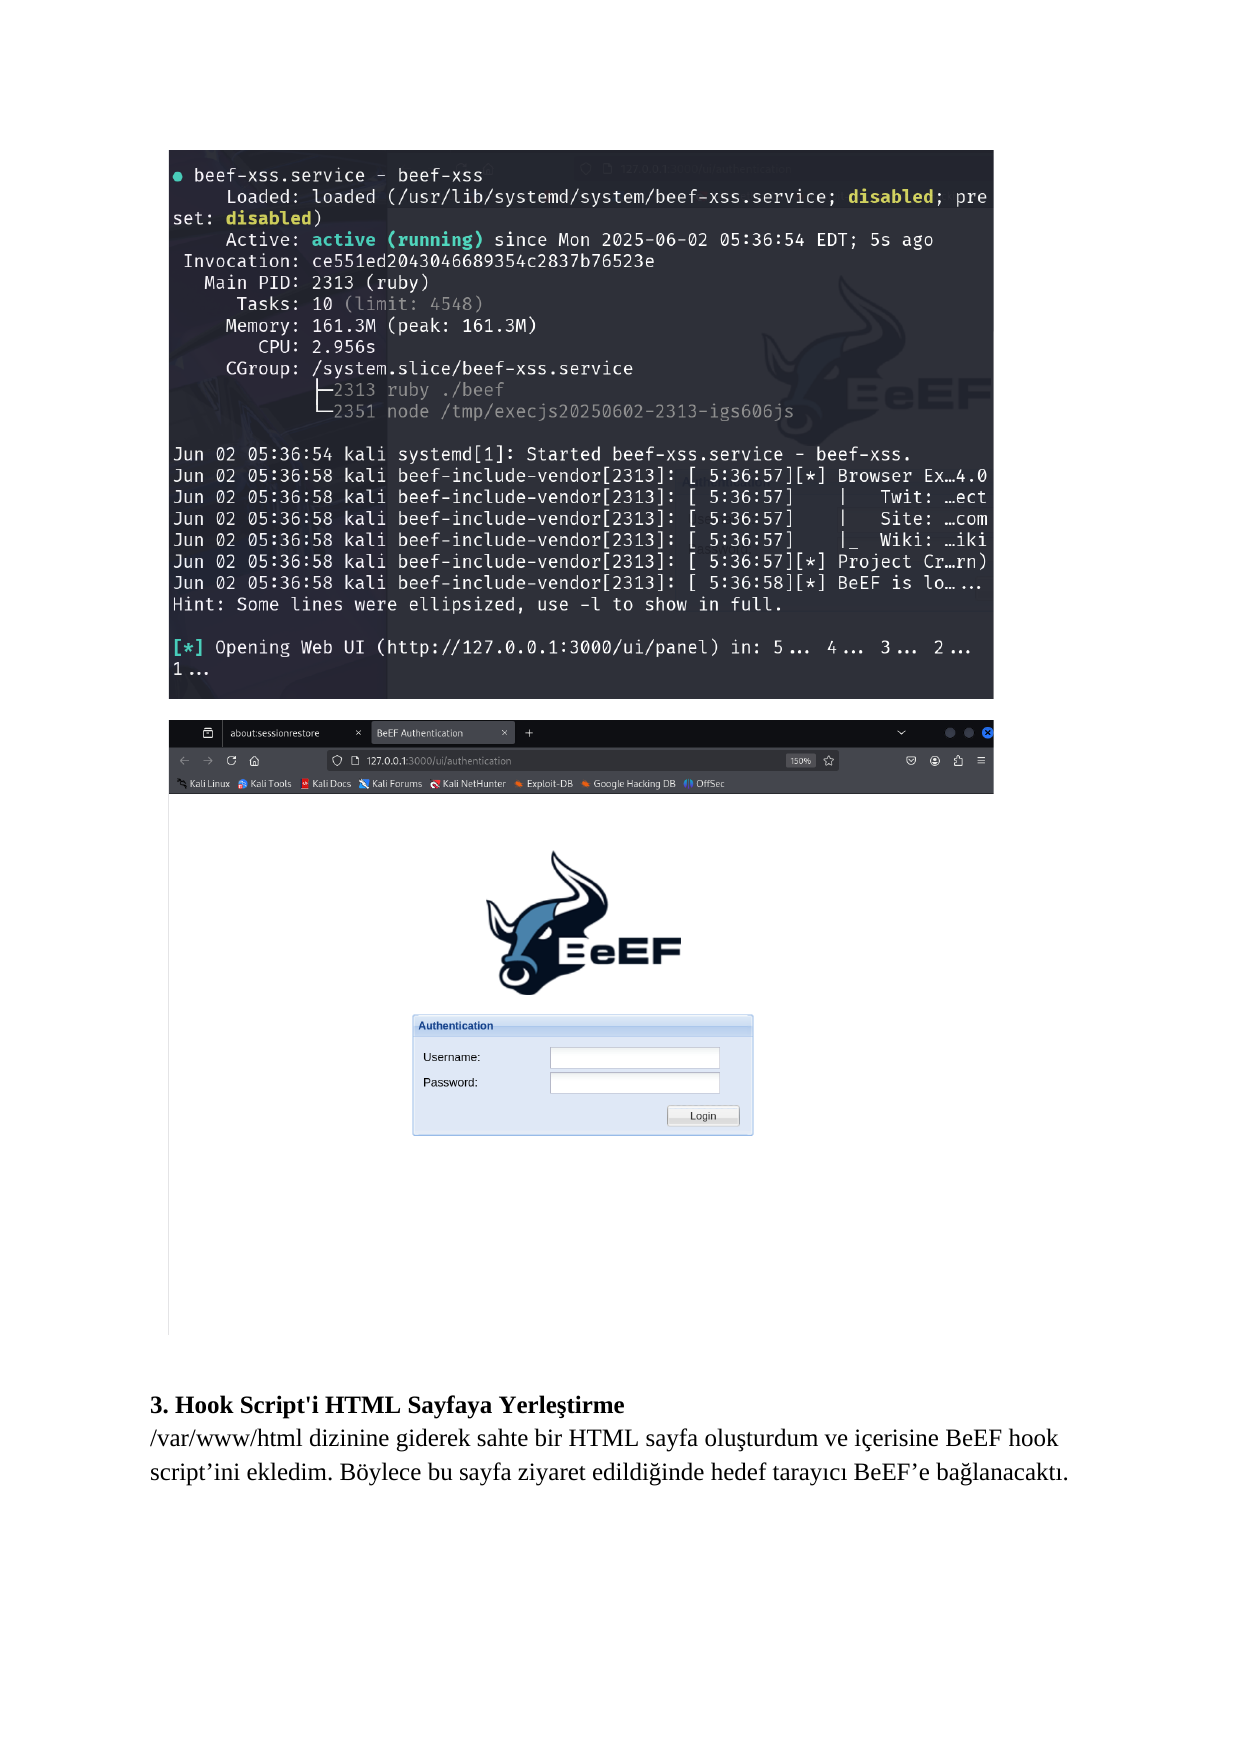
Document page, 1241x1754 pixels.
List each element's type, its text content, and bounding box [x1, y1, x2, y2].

text /var/www/html dizinine giderek sahte bir HTML sayfa oluşturdum ve içerisine BeEF hook script’ini ekledim. Böylece bu sayfa ziyaret edildiğinde hedef tarayıcı BeEF’e bağlanacaktı. [150, 1423, 1090, 1485]
subtitle 3. Hook Script'i HTML Sayfaya Yerleştirme [150, 1390, 1090, 1419]
